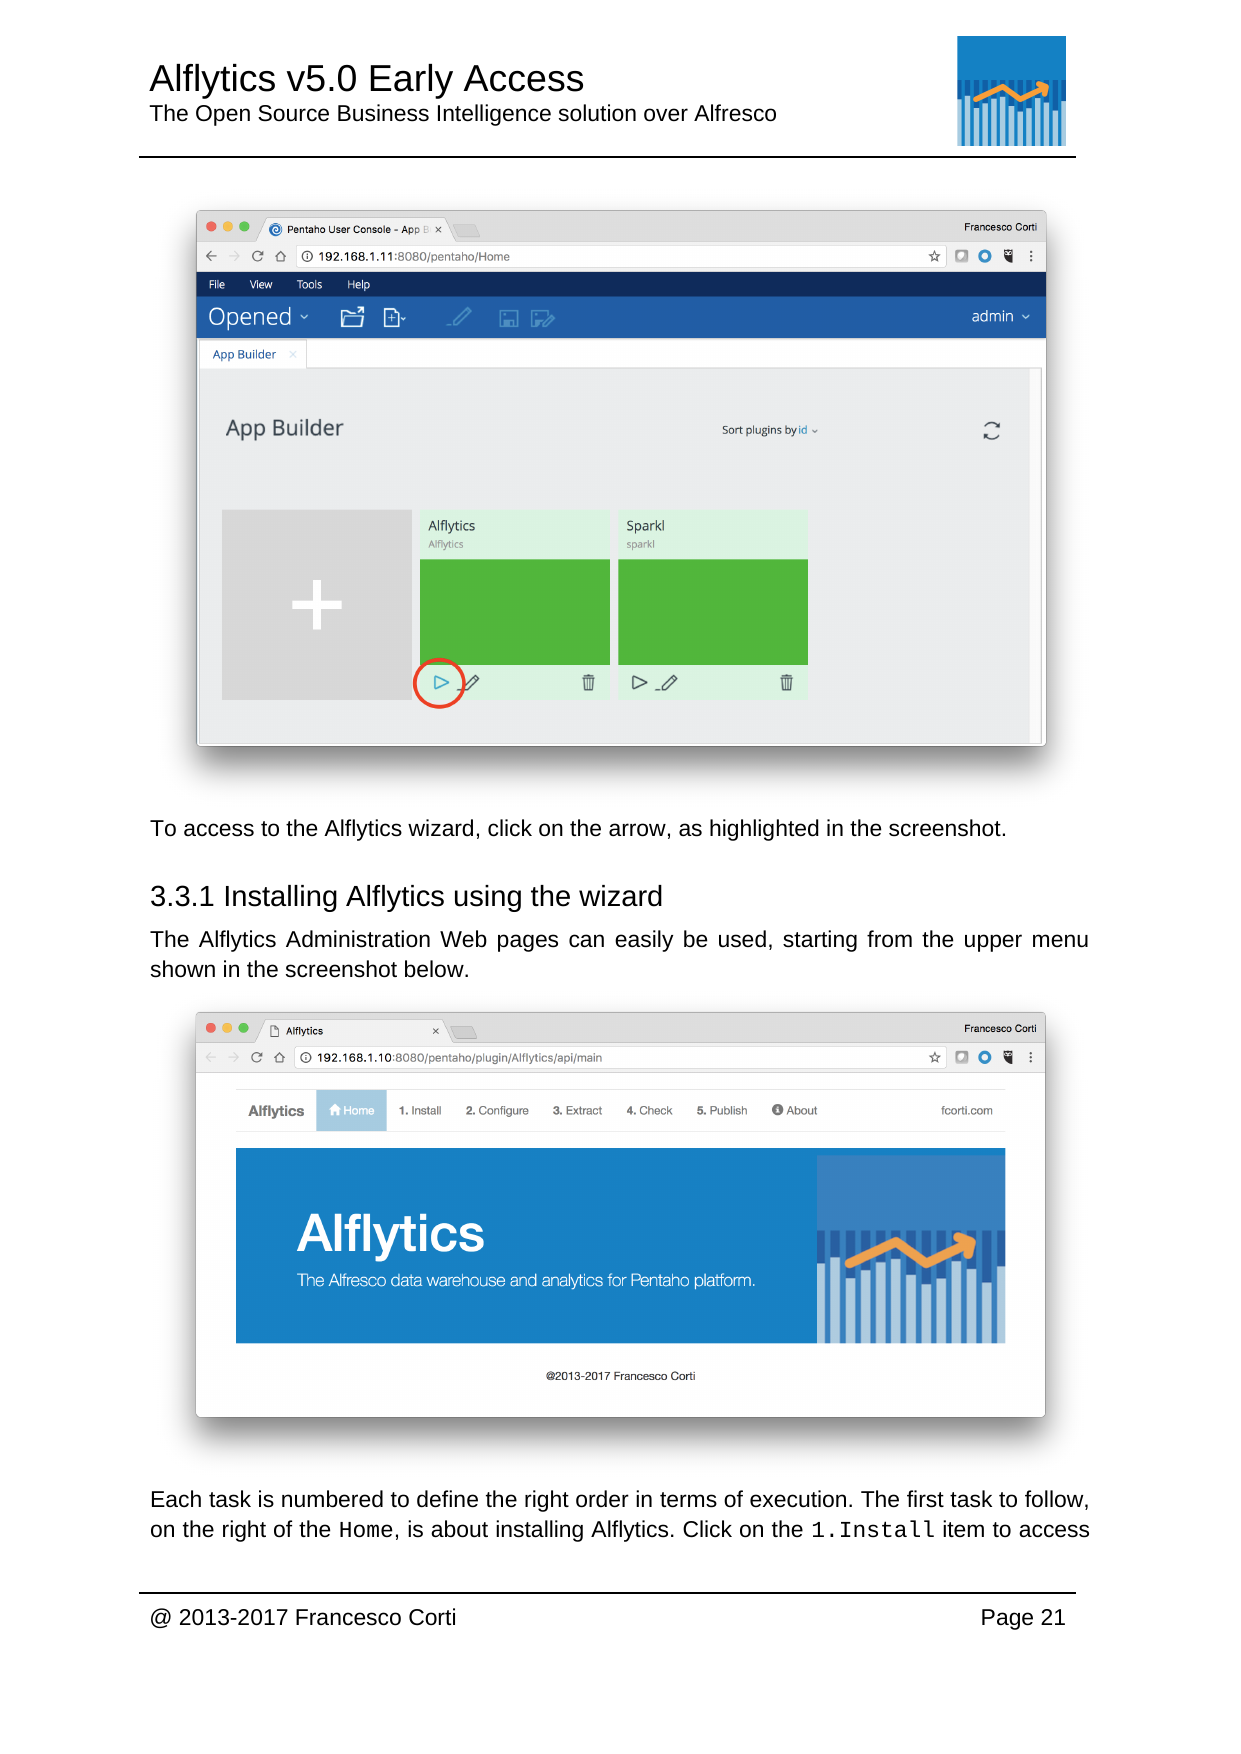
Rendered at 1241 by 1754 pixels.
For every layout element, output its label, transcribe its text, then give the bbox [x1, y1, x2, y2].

text The Alflytics Administration Web pages can easily be used, starting from the upper menu shown in the screenshot below. [150, 926, 1090, 982]
picture [150, 184, 1092, 812]
picture [957, 36, 1066, 146]
subtitle 3.3.1 Installing Alflytics using the wizard [150, 879, 1090, 912]
text To access to the Alflytics wizard, click on the arrow, as highlighted in the screenshot. [150, 815, 1090, 842]
picture [150, 986, 1091, 1482]
